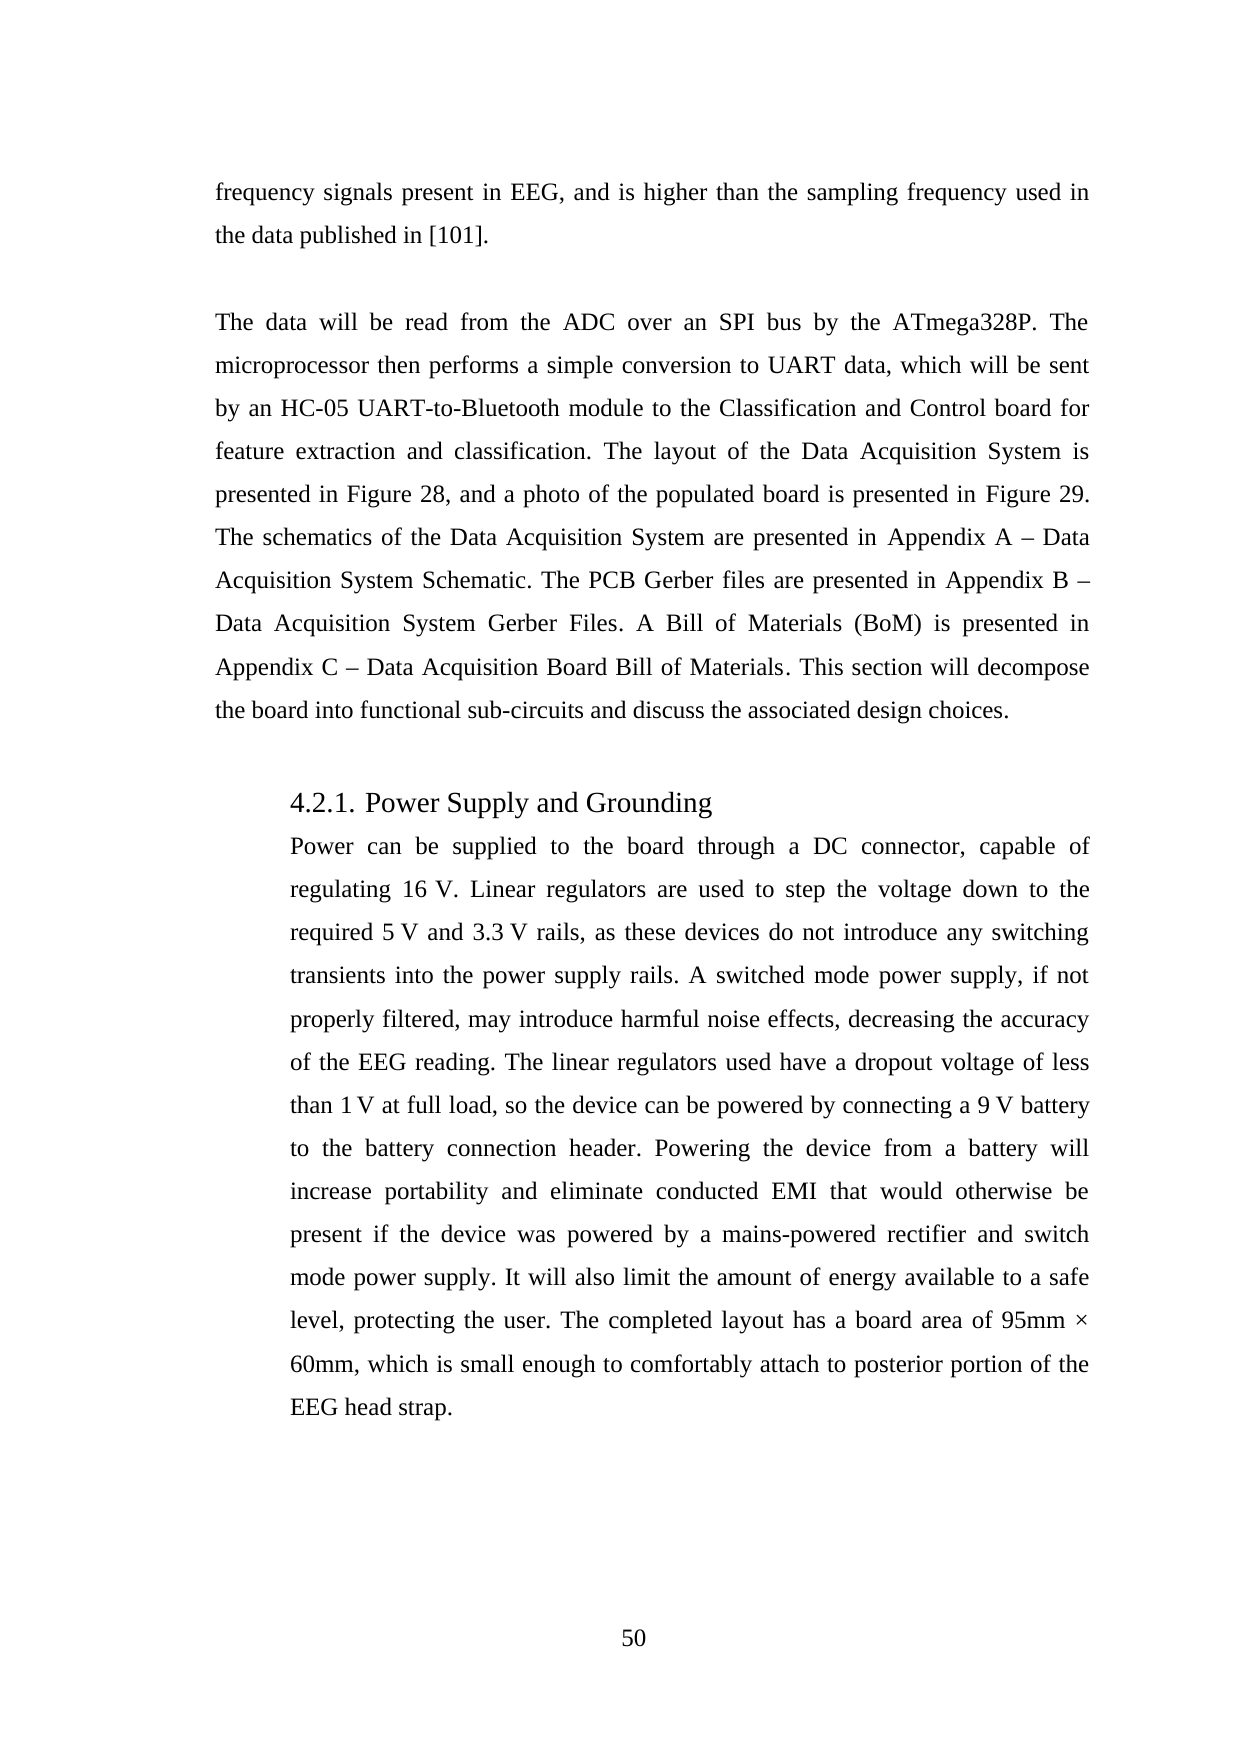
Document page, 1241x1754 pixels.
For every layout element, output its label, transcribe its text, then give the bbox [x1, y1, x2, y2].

subtitle Power Supply and Grounding [290, 785, 1090, 819]
text The data will be read from the ADC over an SPI bus by the ATmega328P. The microprocessor then performs a simple conversion to UART data, which will be sent by an HC-05 UART-to-Bluetooth module to the Classification and Control board for feature extraction and classification. The layout of the Data Acquisition System is presented in Figure 28, and a photo of the populated board is presented in Figure 29. The schematics of the Data Acquisition System are presented in Appendix A – Data Acquisition System Schematic. The PCB Gerber files are presented in Appendix B – Data Acquisition System Gerber Files. A Bill of Materials (BoM) is presented in Appendix C – Data Acquisition Board Bill of Materials. This section will decompose the board into functional sub-circuits and discuss the associated design choices. [215, 307, 1090, 723]
text Power can be supplied to the board through a DC connector, capable of regulating 16 V. Linear regulators are used to step the voltage down to the required 5 V and 3.3 V rails, as these devices do not introduce any switching transients into the power supply rails. A switched mode power supply, if not properly filtered, may introduce harmful noise effects, decreasing the accuracy of the EEG reading. The linear regulators used have a dropout voltage of less than 1 V at full load, so the device can be powered by connecting a 9 V battery to the battery connection header. Powering the device from a battery will increase portability and eliminate conducted EMI that would otherwise be present if the device was powered by a mains-powered rectifier and switch mode power supply. It will also limit the amount of energy available to a safe level, protecting the user. The completed layout has a board area of 95mm × 60mm, which is small enough to comfortably attach to posterior portion of the EEG head strap. [290, 831, 1090, 1421]
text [215, 177, 1090, 249]
